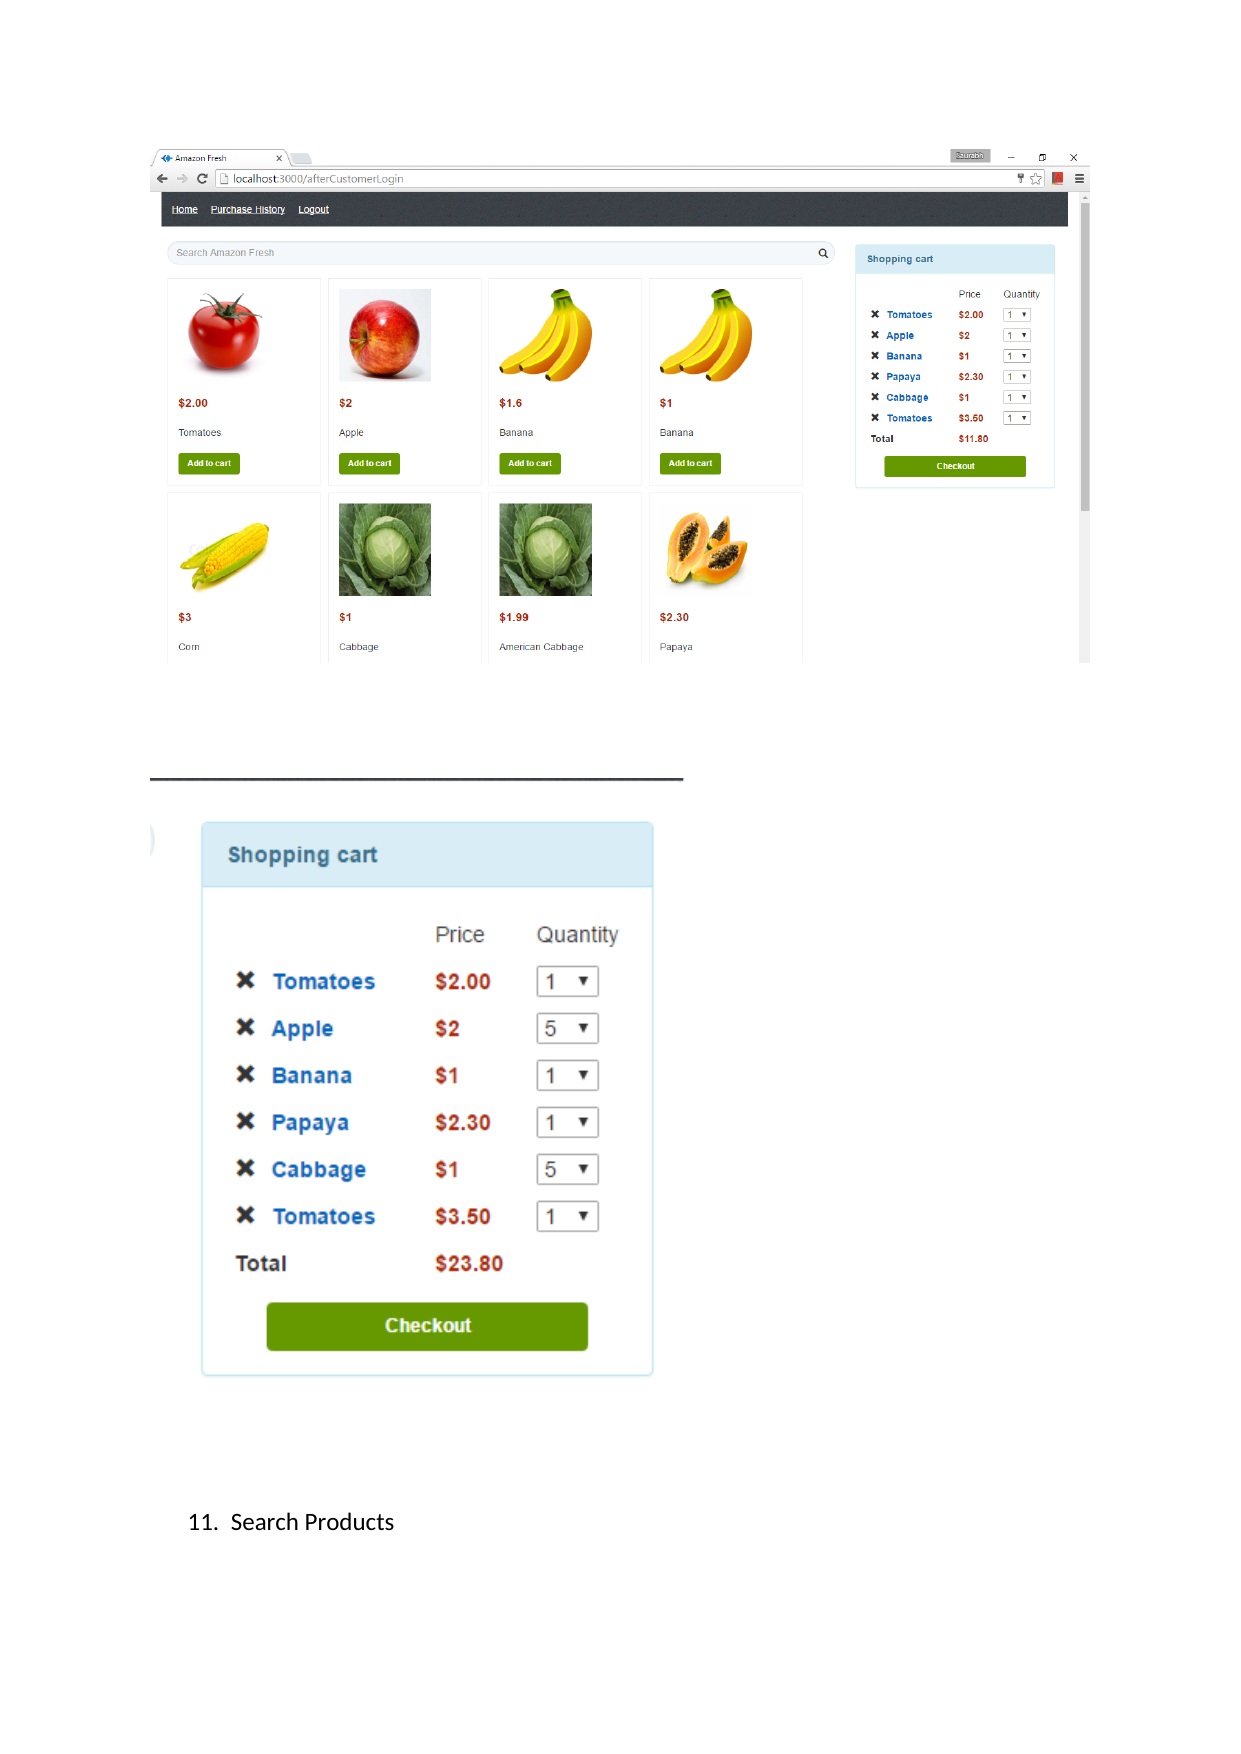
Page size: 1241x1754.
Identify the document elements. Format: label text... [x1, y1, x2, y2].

picture [150, 778, 696, 1439]
picture [150, 149, 1090, 663]
list Search Products [187, 1506, 1090, 1536]
